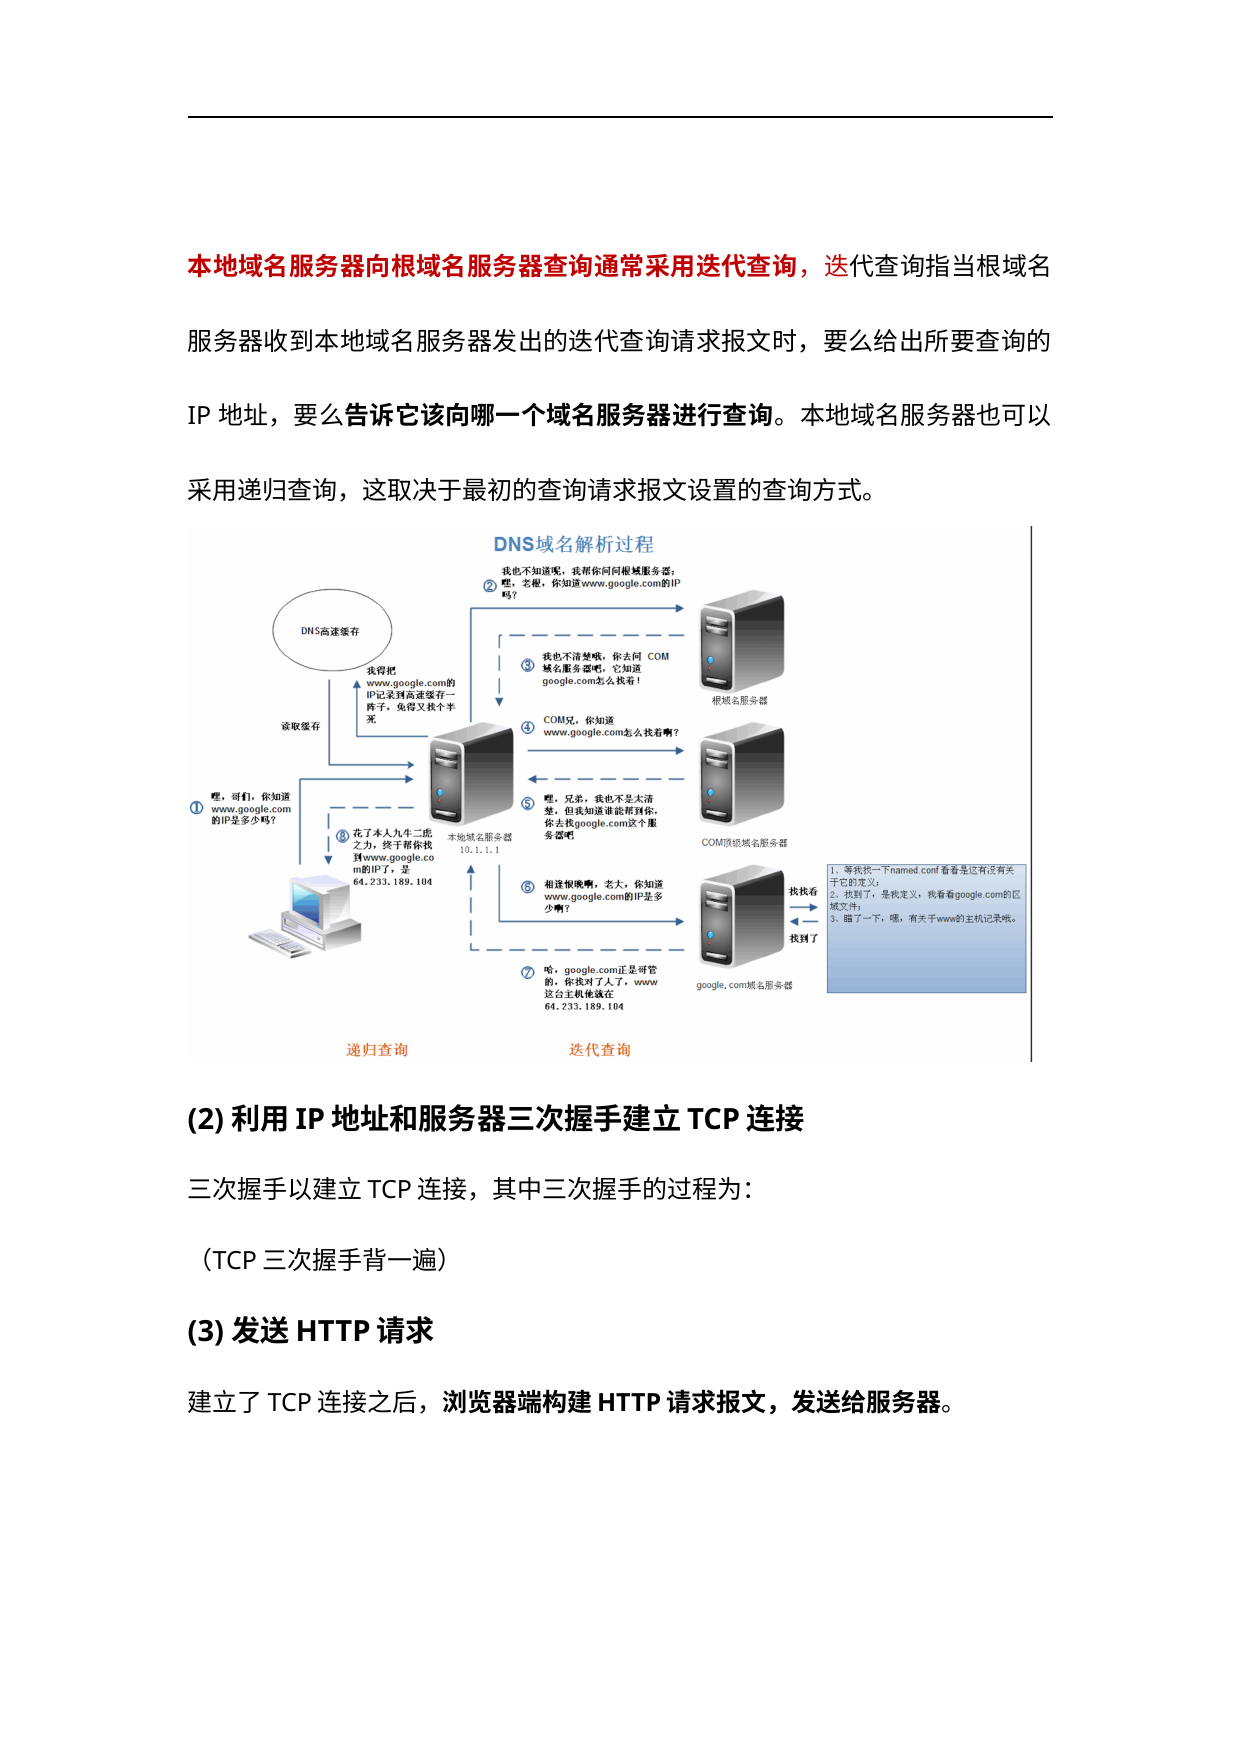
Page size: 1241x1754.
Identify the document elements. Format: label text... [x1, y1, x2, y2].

text 本地域名服务器向根域名服务器查询通常采用迭代查询，迭代查询指当根域名服务器收到本地域名服务器发出的迭代查询请求报文时，要么给出所要查询的 IP 地址，要么告诉它该向哪一个域名服务器进行查询。本地域名服务器也可以采用递归查询，这取决于最初的查询请求报文设置的查询方式。 [187, 232, 1053, 521]
subtitle 利用IP地址和服务器三次握手建立TCP连接 [187, 1084, 1053, 1149]
text 三次握手以建立TCP连接，其中三次握手的过程为： [187, 1156, 1053, 1221]
subtitle 发送HTTP请求 [187, 1296, 1053, 1361]
picture [187, 526, 1033, 1062]
text （TCP三次握手背一遍） [187, 1226, 1053, 1291]
text 建立了TCP连接之后，浏览器端构建HTTP请求报文，发送给服务器。 [187, 1368, 1053, 1433]
